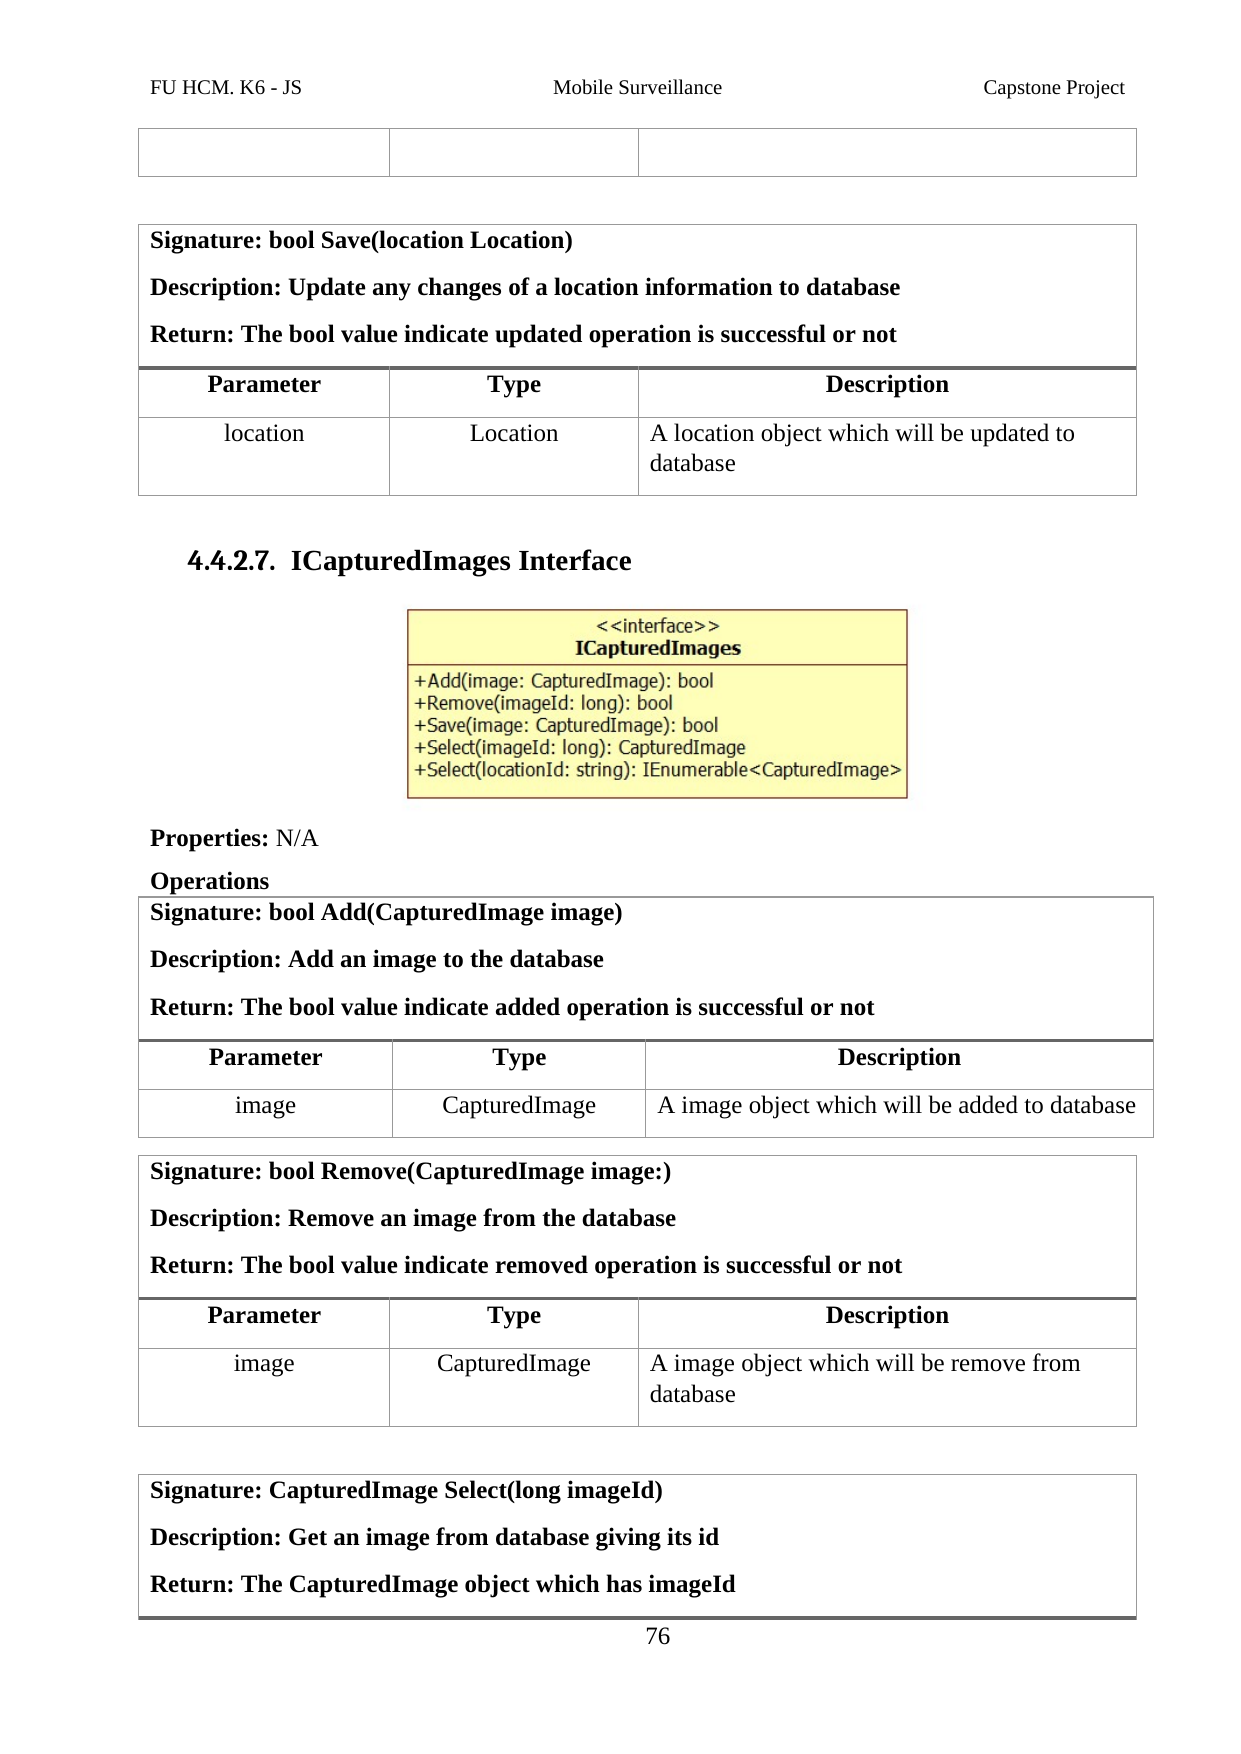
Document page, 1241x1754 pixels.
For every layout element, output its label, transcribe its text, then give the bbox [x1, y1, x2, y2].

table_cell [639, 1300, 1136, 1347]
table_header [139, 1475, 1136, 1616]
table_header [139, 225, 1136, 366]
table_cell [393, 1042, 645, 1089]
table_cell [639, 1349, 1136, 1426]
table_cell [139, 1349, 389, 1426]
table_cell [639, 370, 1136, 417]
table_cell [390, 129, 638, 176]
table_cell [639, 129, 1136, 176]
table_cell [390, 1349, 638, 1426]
subtitle ICapturedImages Interface [187, 543, 1165, 578]
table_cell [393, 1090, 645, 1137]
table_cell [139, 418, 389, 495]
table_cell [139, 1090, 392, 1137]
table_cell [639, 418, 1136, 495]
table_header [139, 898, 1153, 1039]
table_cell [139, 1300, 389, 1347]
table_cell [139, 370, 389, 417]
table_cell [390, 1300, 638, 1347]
text Operations [150, 866, 1165, 895]
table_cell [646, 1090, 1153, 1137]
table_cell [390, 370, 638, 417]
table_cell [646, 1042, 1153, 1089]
text Properties: N/A [150, 823, 1165, 852]
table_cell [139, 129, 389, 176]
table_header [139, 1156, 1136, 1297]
picture [384, 586, 931, 822]
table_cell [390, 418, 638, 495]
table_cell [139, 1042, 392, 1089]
